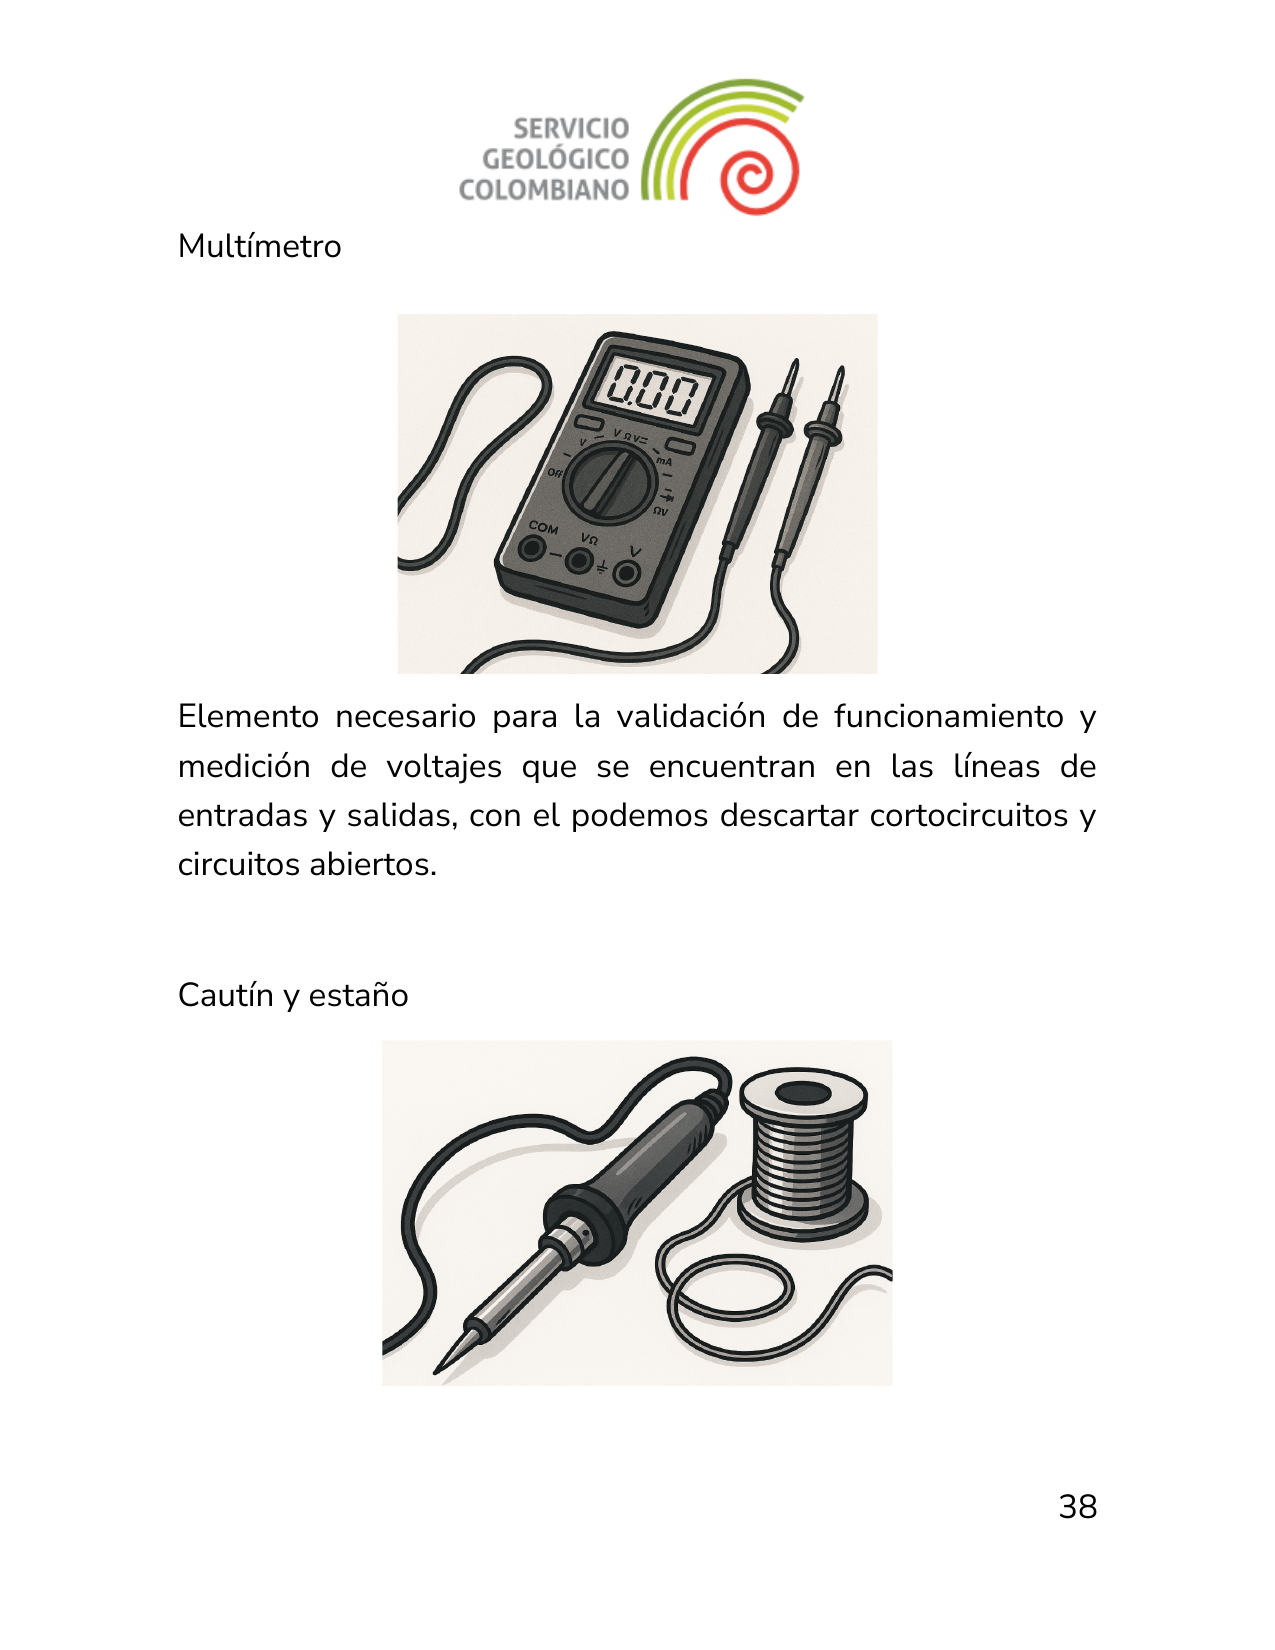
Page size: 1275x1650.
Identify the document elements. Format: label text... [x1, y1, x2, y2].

text Multímetro [177, 224, 1098, 269]
text Elemento necesario para la validación de funcionamiento y medición de voltajes que se encuentran en las líneas de entradas y salidas, con el podemos descartar cortocircuitos y circuitos abiertos. [177, 694, 1098, 887]
picture [452, 73, 823, 224]
text Cautín y estaño [177, 973, 1098, 1018]
picture [397, 289, 878, 674]
picture [382, 1038, 893, 1386]
